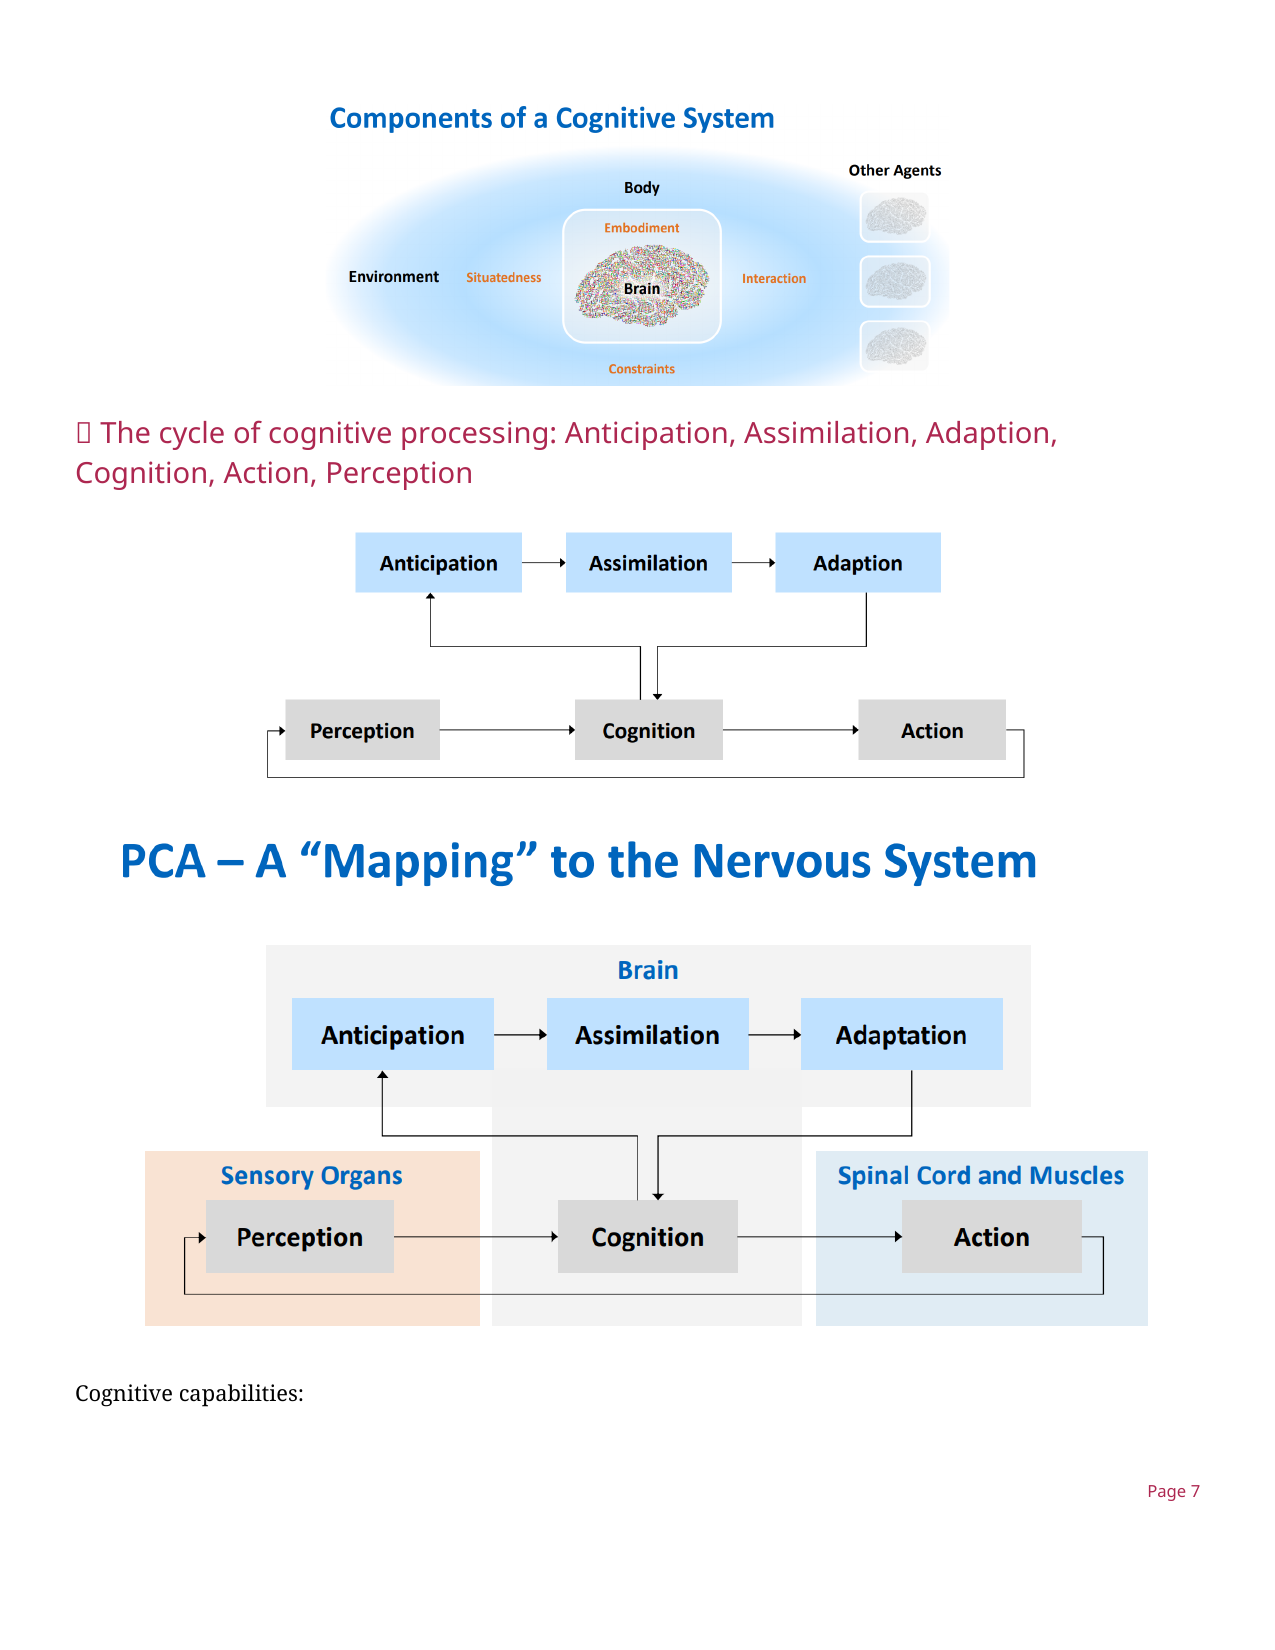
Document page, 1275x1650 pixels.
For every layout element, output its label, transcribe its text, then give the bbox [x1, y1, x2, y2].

picture [325, 104, 950, 386]
text Cognitive capabilities: [75, 1378, 1200, 1408]
subtitle 🌸 The cycle of cognitive processing: Anticipation, Assimilation, Adaption, Cognition, Action, Perception [75, 412, 1200, 492]
picture [225, 504, 1050, 797]
picture [98, 823, 1177, 1352]
